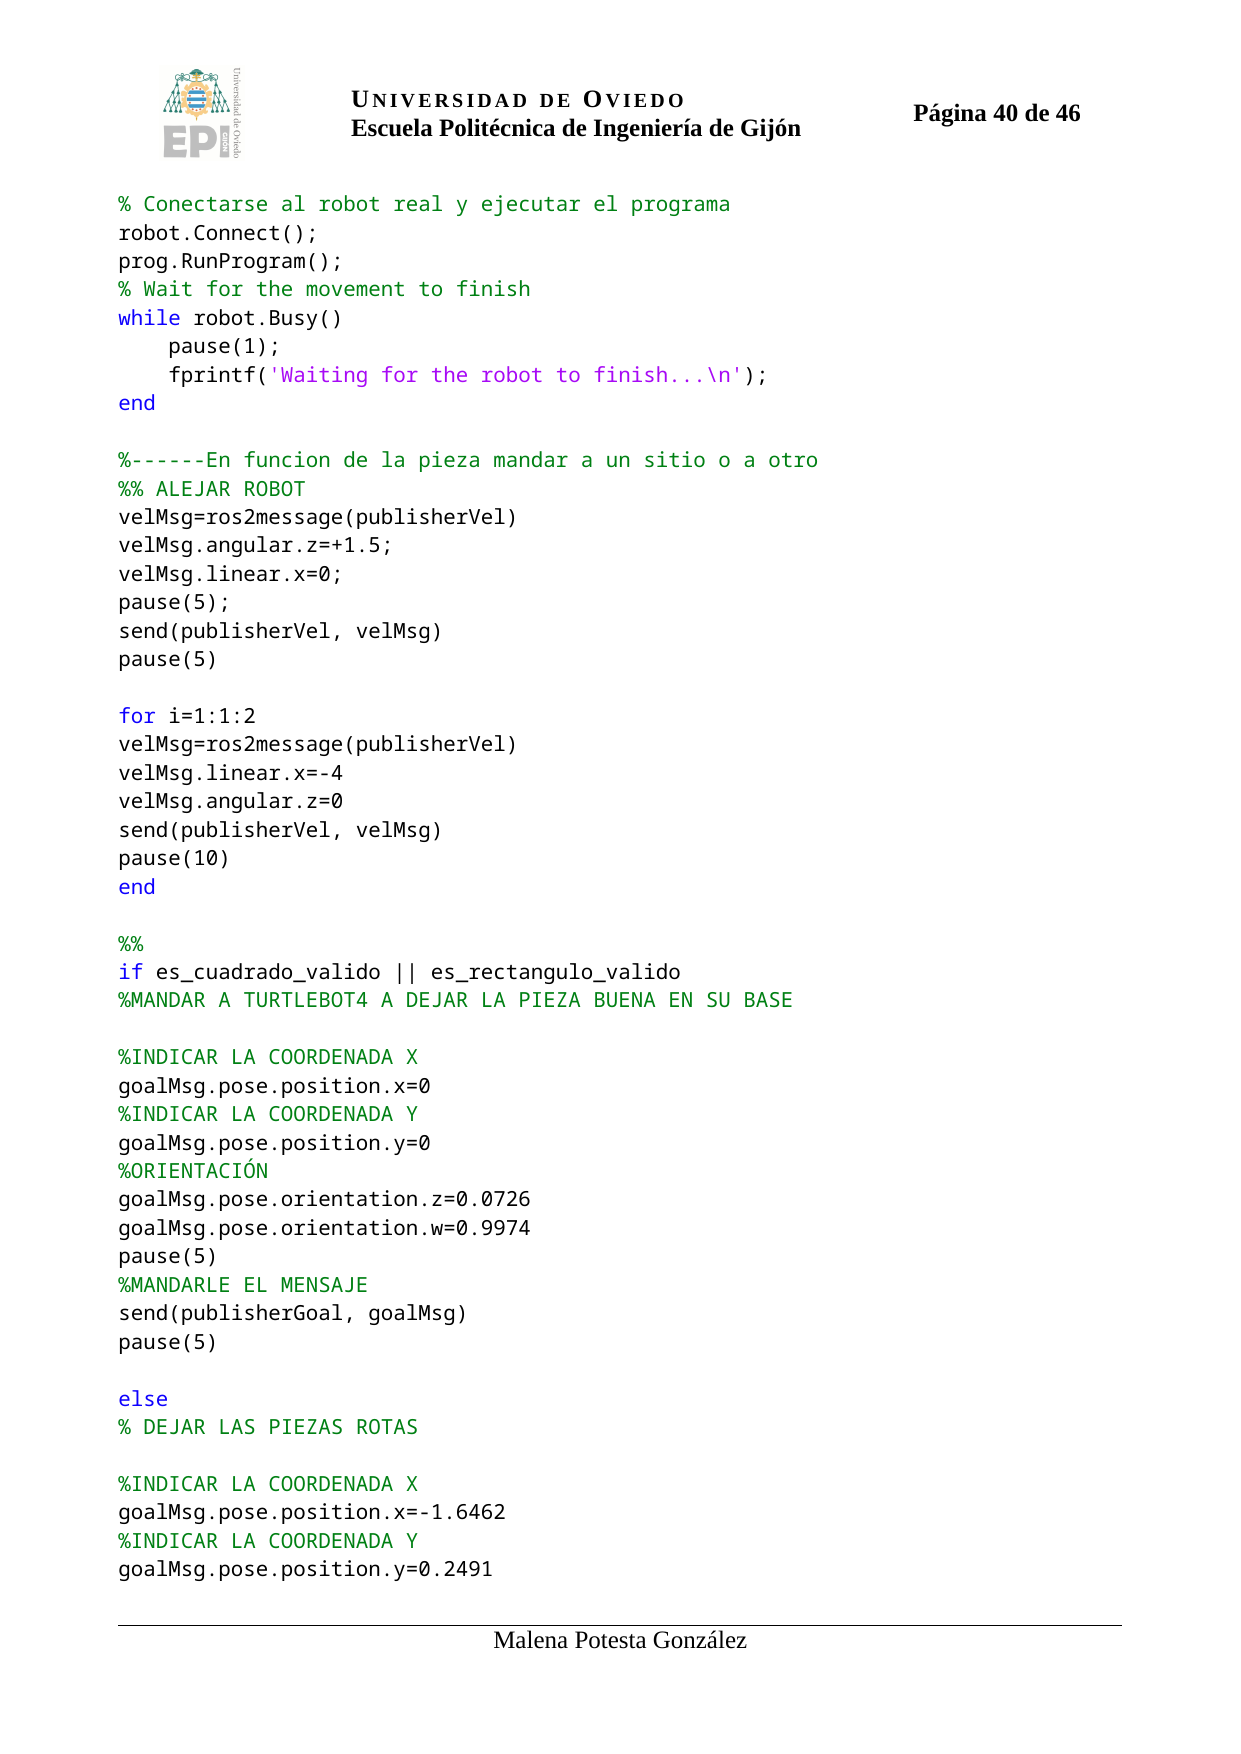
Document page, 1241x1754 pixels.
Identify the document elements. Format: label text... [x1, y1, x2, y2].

text pause(5) [118, 1241, 1122, 1270]
text goalMsg.pose.position.x=-1.6462 [118, 1497, 1122, 1526]
text velMsg=ros2message(publisherVel) [118, 502, 1122, 531]
text velMsg.angular.z=0 [118, 786, 1122, 815]
text %ORIENTACIÓN [118, 1156, 1122, 1184]
text % Conectarse al robot real y ejecutar el programa [118, 189, 1122, 218]
text velMsg.linear.x=-4 [118, 758, 1122, 786]
text %INDICAR LA COORDENADA X [118, 1469, 1122, 1497]
text while robot.Busy() [118, 303, 1122, 331]
text %% [118, 929, 1122, 957]
text end [118, 872, 1122, 900]
text goalMsg.pose.position.y=0.2491 [118, 1554, 1122, 1583]
picture [158, 65, 245, 161]
text velMsg.angular.z=+1.5; [118, 531, 1122, 559]
text %MANDARLE EL MENSAJE [118, 1270, 1122, 1298]
text send(publisherVel, velMsg) [118, 616, 1122, 644]
text robot.Connect(); [118, 218, 1122, 246]
text % Wait for the movement to finish [118, 274, 1122, 303]
text %------En funcion de la pieza mandar a un sitio o a otro [118, 445, 1122, 474]
text %INDICAR LA COORDENADA Y [118, 1099, 1122, 1128]
text pause(10) [118, 843, 1122, 872]
text %INDICAR LA COORDENADA Y [118, 1526, 1122, 1554]
text goalMsg.pose.orientation.w=0.9974 [118, 1213, 1122, 1241]
text velMsg.linear.x=0; [118, 559, 1122, 587]
text if es_cuadrado_valido || es_rectangulo_valido [118, 957, 1122, 986]
text fprintf('Waiting for the robot to finish...\n'); [118, 360, 1122, 388]
text prog.RunProgram(); [118, 246, 1122, 274]
text goalMsg.pose.position.x=0 [118, 1071, 1122, 1099]
text pause(5) [118, 644, 1122, 673]
text %MANDAR A TURTLEBOT4 A DEJAR LA PIEZA BUENA EN SU BASE [118, 986, 1122, 1014]
text pause(1); [118, 331, 1122, 360]
text pause(5) [118, 1327, 1122, 1355]
text %% ALEJAR ROBOT [118, 474, 1122, 502]
text else [118, 1384, 1122, 1412]
text velMsg=ros2message(publisherVel) [118, 729, 1122, 758]
text send(publisherGoal, goalMsg) [118, 1298, 1122, 1327]
text %INDICAR LA COORDENADA X [118, 1042, 1122, 1071]
text send(publisherVel, velMsg) [118, 815, 1122, 843]
text end [118, 388, 1122, 417]
text goalMsg.pose.orientation.z=0.0726 [118, 1184, 1122, 1213]
text goalMsg.pose.position.y=0 [118, 1128, 1122, 1156]
text % DEJAR LAS PIEZAS ROTAS [118, 1412, 1122, 1441]
text for i=1:1:2 [118, 701, 1122, 729]
text pause(5); [118, 587, 1122, 616]
